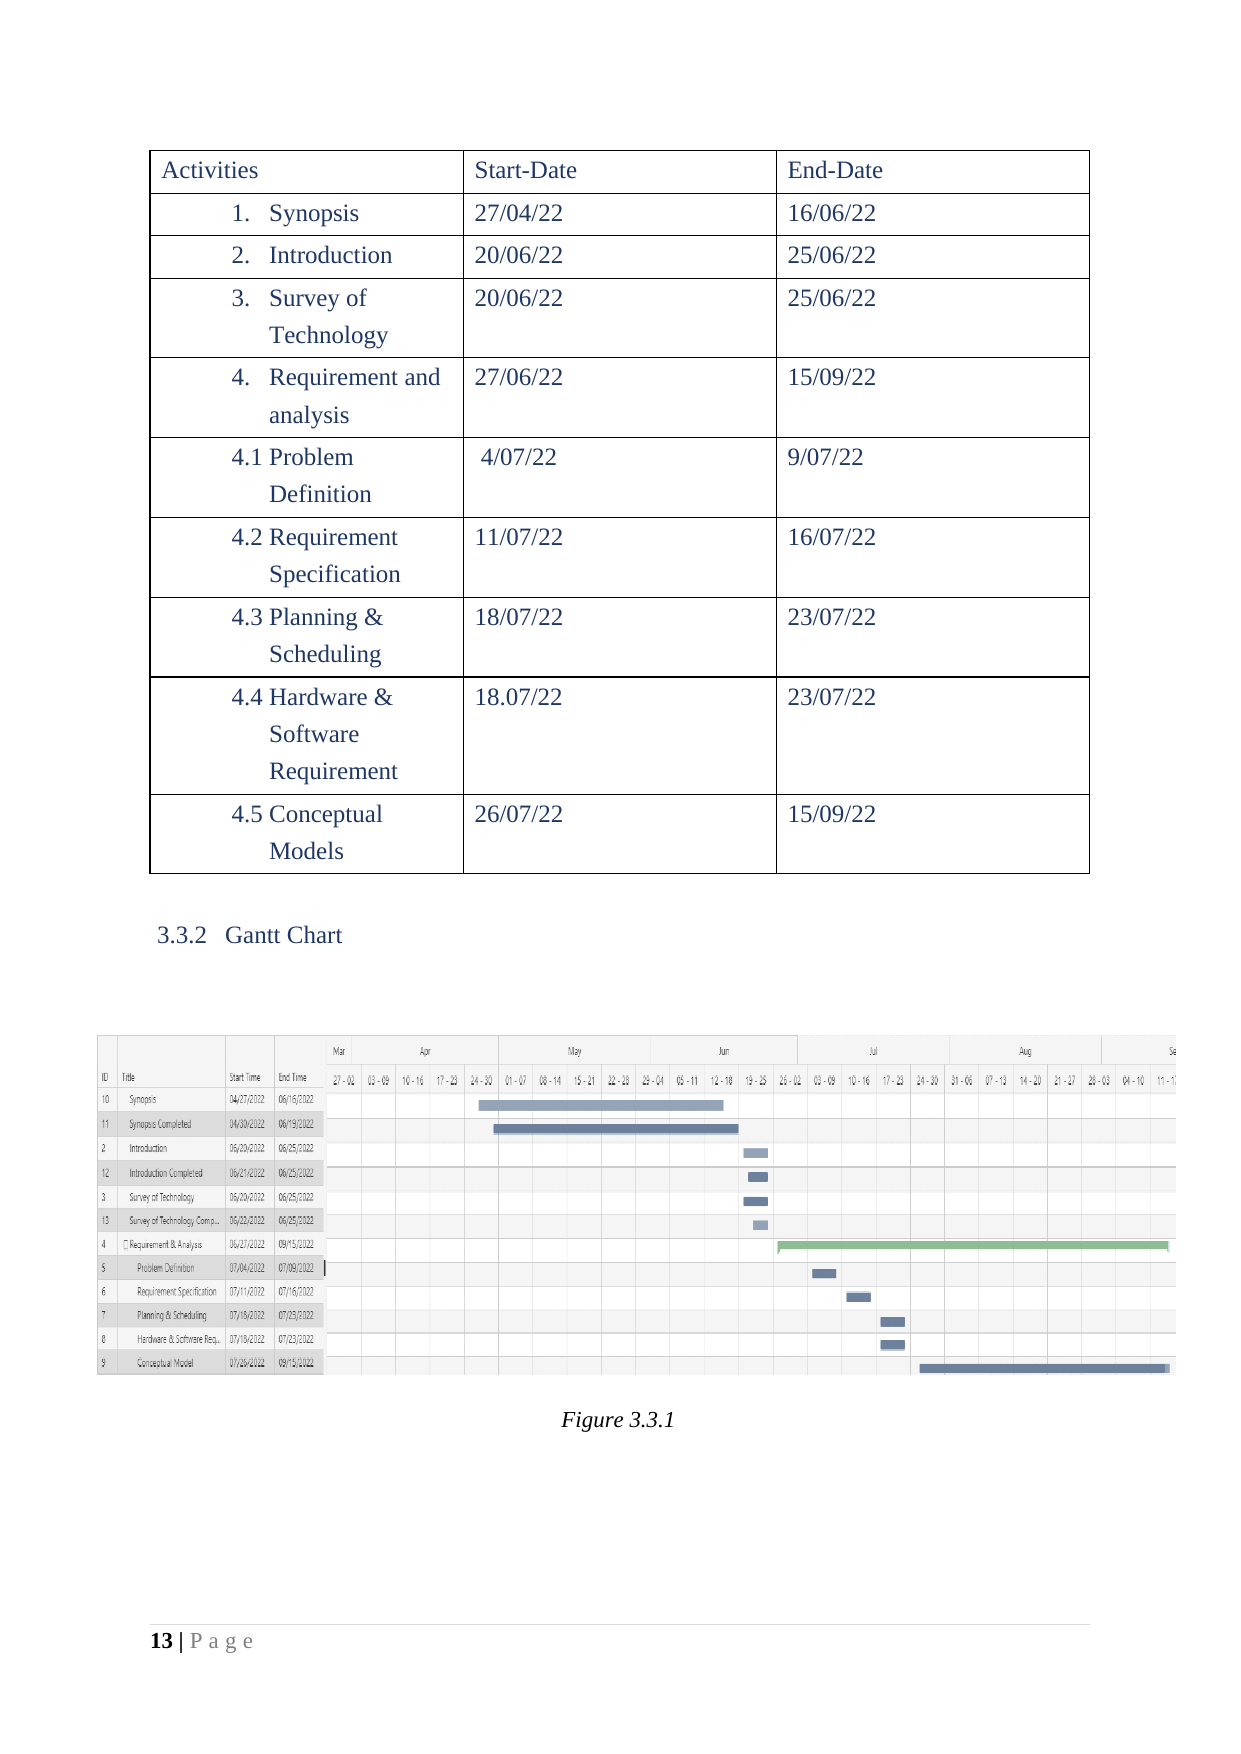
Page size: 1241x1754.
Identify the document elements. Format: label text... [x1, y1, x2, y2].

table_cell 23/07/22 [777, 678, 1089, 793]
table_cell 27/04/22 [464, 194, 776, 235]
table_cell 20/06/22 [464, 279, 776, 357]
table_cell Requirement Specification [151, 518, 463, 597]
table_header End-Date [777, 151, 1089, 192]
table_cell 15/09/22 [777, 795, 1089, 873]
table_cell 23/07/22 [777, 598, 1089, 676]
table_header Activities [151, 151, 463, 192]
picture [97, 1035, 1176, 1375]
table_cell 25/06/22 [777, 279, 1089, 357]
table_cell 11/07/22 [464, 518, 776, 597]
table_cell 4/07/22 [464, 438, 776, 517]
table_cell Conceptual Models [151, 795, 463, 873]
table_cell 26/07/22 [464, 795, 776, 873]
table_cell 15/09/22 [777, 358, 1089, 437]
table_cell 9/07/22 [777, 438, 1089, 517]
table_cell 20/06/22 [464, 236, 776, 277]
table_cell 16/07/22 [777, 518, 1089, 597]
table_cell 25/06/22 [777, 236, 1089, 277]
table_cell Planning & Scheduling [151, 598, 463, 676]
table_cell Survey of Technology [151, 279, 463, 357]
table_cell 27/06/22 [464, 358, 776, 437]
table_cell Synopsis [151, 194, 463, 235]
subtitle Gantt Chart [157, 920, 1090, 949]
table_cell Requirement and analysis [151, 358, 463, 437]
table_cell Problem Definition [151, 438, 463, 517]
table_cell 16/06/22 [777, 194, 1089, 235]
table_cell 18.07/22 [464, 678, 776, 793]
table_cell Hardware & Software Requirement [151, 678, 463, 793]
table_cell 18/07/22 [464, 598, 776, 676]
table_header Start-Date [464, 151, 776, 192]
table_cell Introduction [151, 236, 463, 277]
